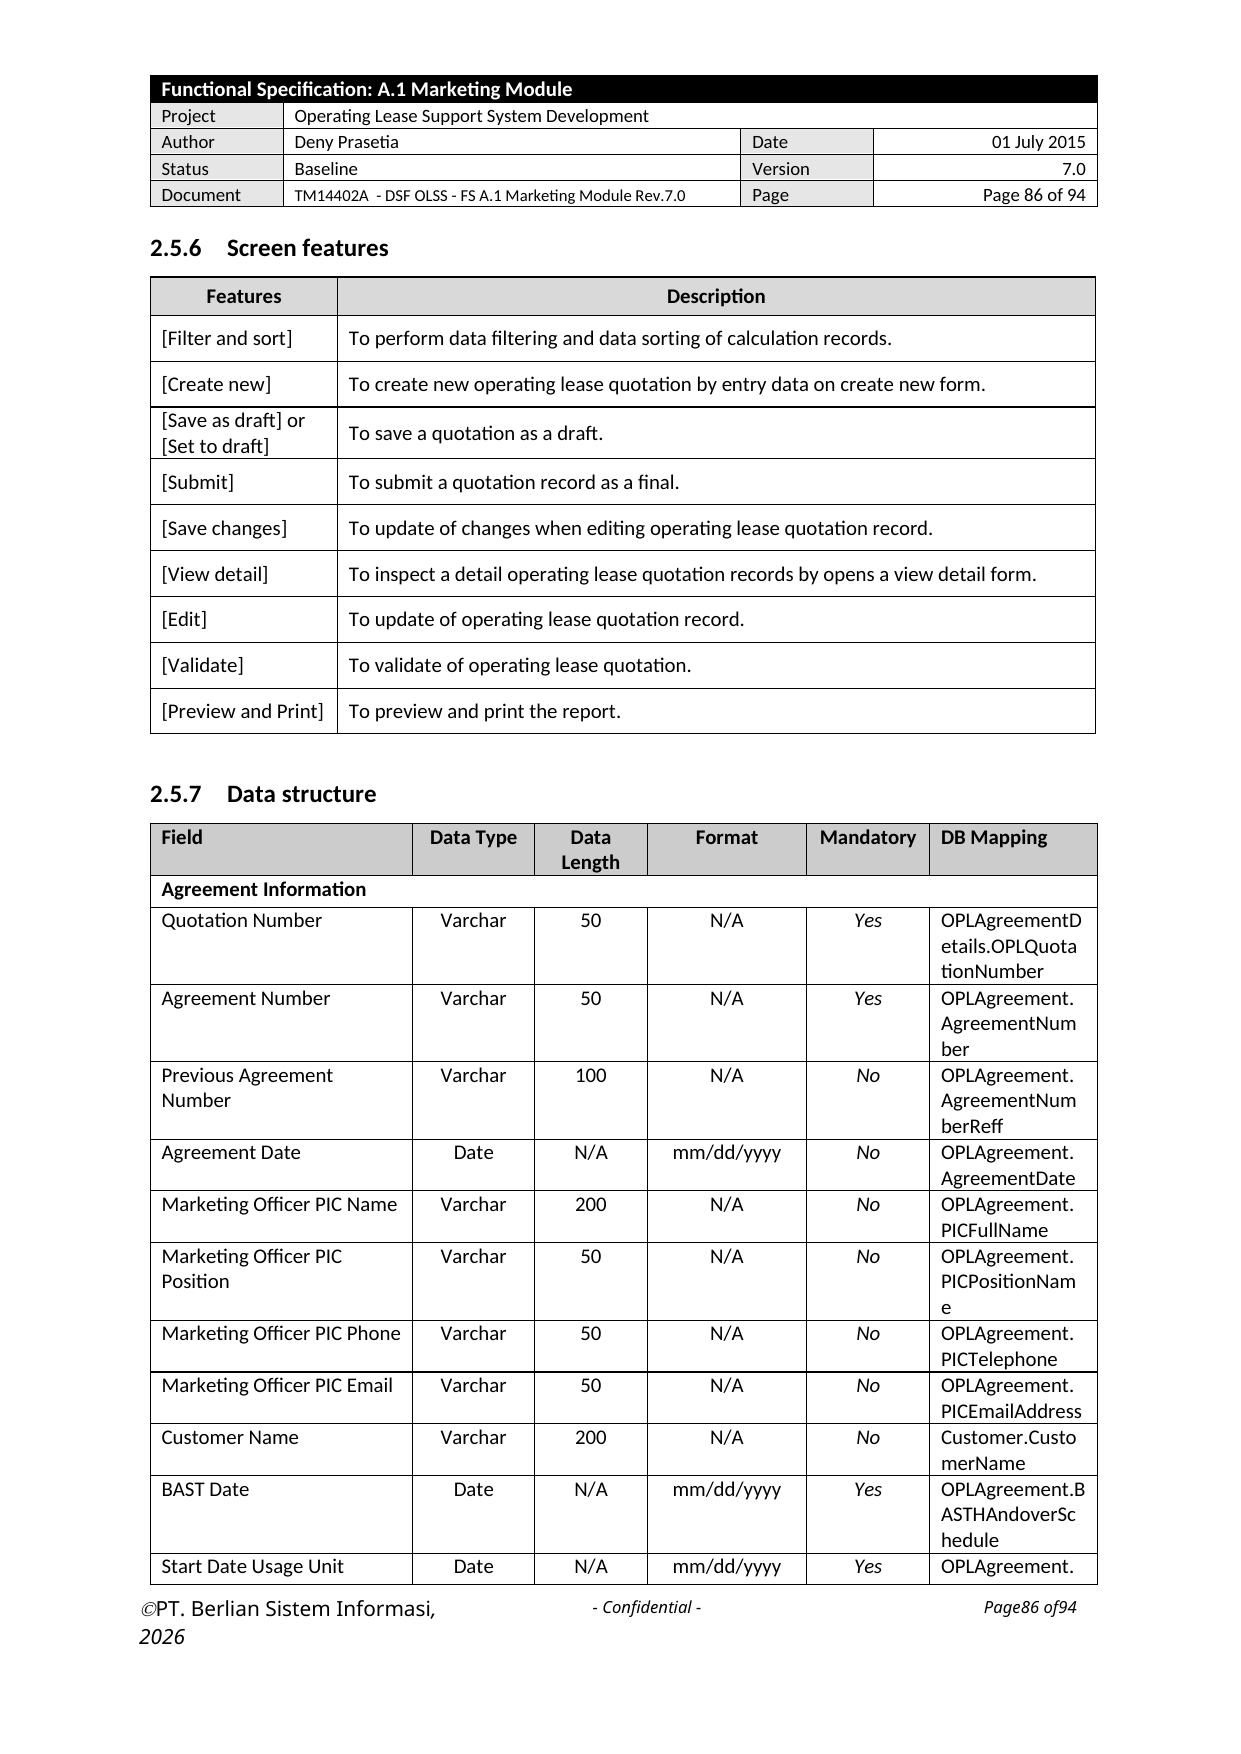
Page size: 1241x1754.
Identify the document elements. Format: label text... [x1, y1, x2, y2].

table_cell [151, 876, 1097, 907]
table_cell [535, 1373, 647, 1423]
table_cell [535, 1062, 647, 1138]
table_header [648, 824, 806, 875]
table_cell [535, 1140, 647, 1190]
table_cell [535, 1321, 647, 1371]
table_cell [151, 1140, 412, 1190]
subtitle Screen features [150, 232, 1090, 263]
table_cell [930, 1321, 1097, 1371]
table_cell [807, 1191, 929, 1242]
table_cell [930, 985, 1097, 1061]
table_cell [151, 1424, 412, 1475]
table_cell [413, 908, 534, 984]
subtitle Data structure [150, 779, 1090, 809]
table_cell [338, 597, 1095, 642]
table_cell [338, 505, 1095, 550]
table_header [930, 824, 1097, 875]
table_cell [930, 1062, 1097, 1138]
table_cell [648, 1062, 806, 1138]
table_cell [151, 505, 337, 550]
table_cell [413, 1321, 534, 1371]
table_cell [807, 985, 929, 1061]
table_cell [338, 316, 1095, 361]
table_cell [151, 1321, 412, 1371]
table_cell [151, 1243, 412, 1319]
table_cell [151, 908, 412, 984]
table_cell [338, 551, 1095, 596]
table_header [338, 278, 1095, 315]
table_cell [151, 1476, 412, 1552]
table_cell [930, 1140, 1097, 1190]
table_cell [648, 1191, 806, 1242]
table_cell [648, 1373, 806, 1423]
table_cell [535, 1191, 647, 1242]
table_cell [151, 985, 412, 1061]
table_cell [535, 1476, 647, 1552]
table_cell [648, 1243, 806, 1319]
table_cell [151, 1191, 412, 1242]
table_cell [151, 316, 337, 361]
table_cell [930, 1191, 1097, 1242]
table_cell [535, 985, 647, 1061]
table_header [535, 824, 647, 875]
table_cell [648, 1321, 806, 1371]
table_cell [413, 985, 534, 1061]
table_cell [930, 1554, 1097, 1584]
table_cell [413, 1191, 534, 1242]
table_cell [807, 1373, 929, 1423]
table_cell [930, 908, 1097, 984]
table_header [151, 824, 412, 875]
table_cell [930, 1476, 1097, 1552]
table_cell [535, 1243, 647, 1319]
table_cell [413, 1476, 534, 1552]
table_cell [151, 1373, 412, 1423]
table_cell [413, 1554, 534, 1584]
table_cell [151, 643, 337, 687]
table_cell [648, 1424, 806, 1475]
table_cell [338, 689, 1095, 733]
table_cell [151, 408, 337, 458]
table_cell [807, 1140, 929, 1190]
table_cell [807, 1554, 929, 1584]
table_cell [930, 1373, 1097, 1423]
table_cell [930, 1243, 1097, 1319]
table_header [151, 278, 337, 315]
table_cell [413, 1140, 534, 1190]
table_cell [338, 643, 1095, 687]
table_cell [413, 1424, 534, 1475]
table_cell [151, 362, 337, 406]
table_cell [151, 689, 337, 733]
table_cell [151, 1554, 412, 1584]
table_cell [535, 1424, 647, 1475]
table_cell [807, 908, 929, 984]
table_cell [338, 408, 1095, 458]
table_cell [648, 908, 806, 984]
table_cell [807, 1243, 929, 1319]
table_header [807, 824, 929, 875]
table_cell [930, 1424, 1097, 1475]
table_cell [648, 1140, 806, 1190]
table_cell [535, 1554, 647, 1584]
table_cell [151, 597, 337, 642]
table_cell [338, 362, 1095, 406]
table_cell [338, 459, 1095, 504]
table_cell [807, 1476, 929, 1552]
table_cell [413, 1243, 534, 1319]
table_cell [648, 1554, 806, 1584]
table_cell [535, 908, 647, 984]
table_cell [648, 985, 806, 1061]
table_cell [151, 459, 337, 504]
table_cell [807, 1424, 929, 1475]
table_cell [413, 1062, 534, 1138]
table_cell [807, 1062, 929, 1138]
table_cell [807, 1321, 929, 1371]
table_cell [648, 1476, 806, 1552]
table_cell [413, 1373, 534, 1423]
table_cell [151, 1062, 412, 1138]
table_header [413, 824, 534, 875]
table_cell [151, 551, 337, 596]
